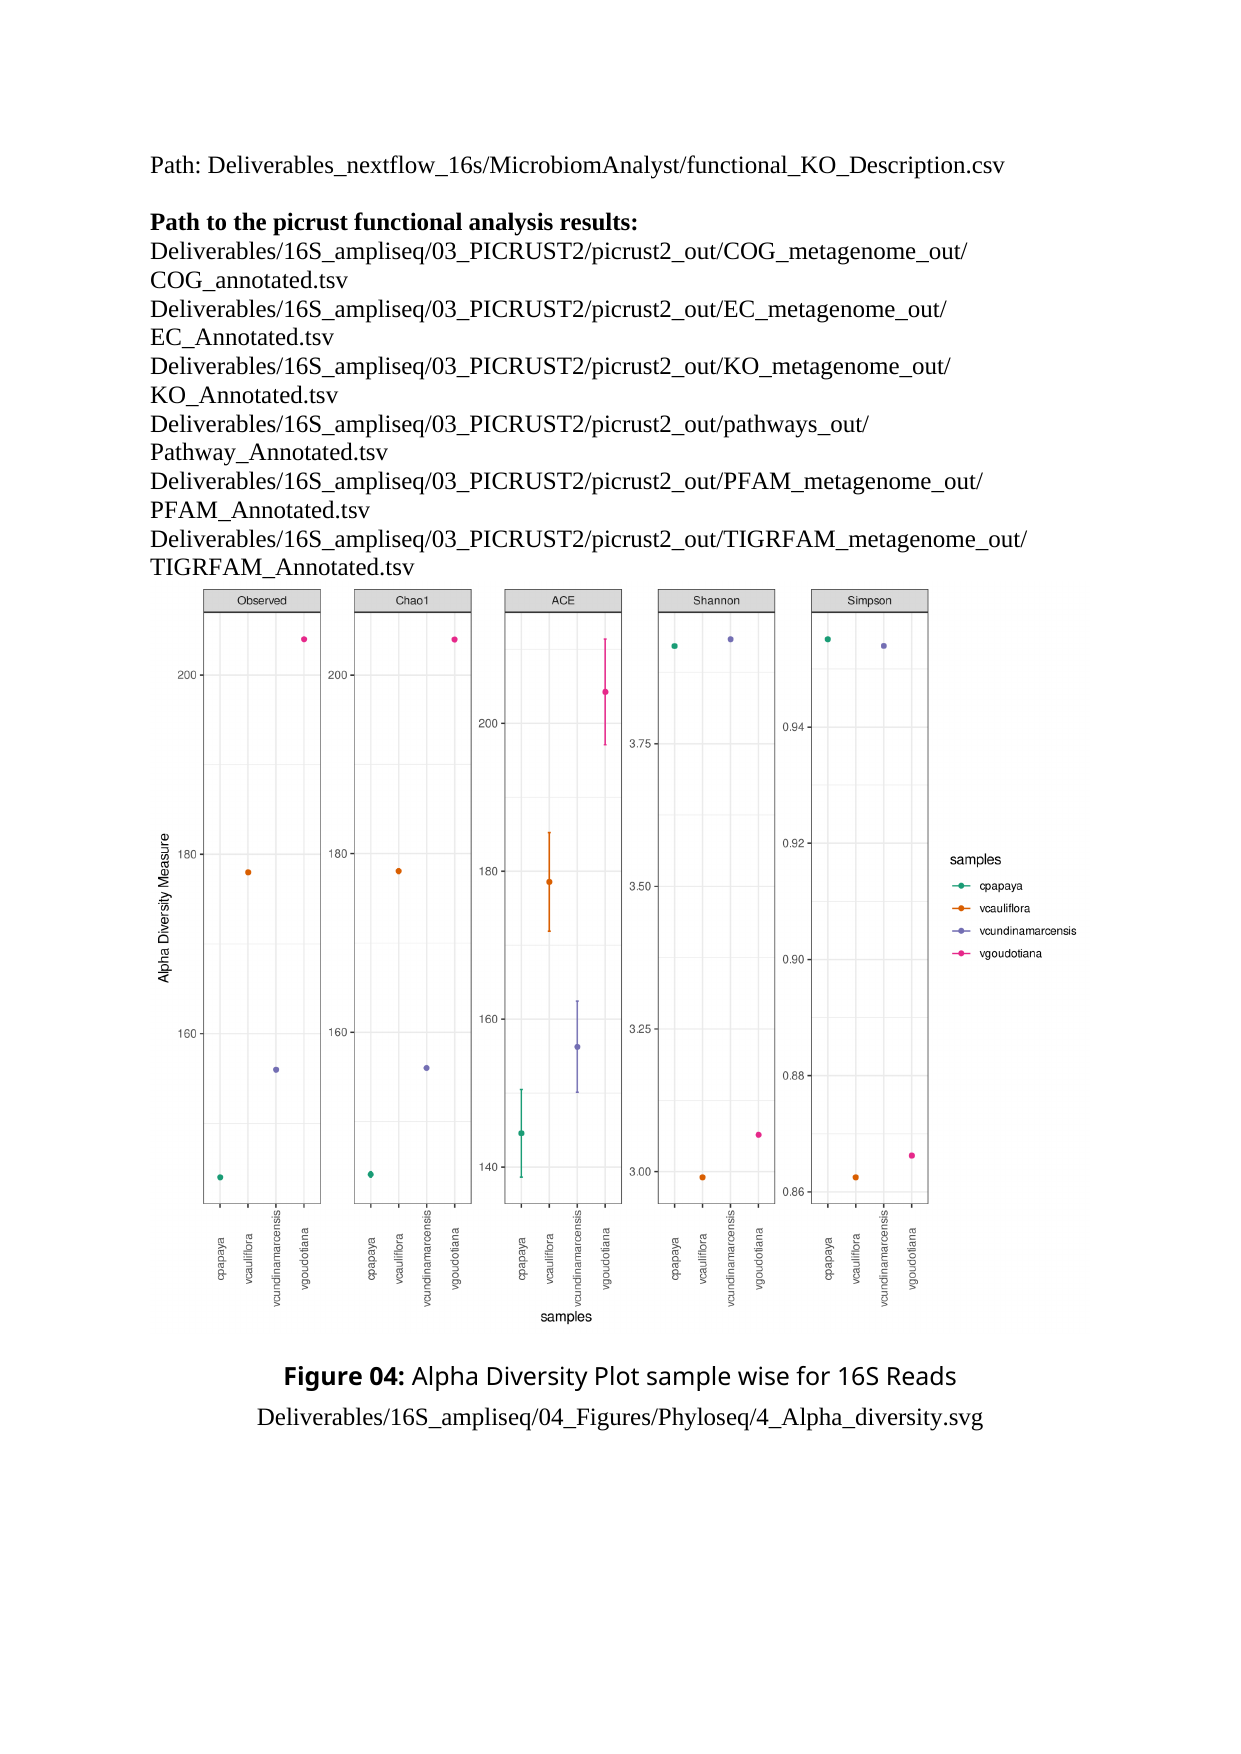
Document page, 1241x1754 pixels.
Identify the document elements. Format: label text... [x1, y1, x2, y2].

text Deliverables/16S_ampliseq/03_PICRUST2/picrust2_out/pathways_out/Pathway_Annotated.tsv [150, 409, 1090, 466]
text Deliverables/16S_ampliseq/03_PICRUST2/picrust2_out/PFAM_metagenome_out/PFAM_Annotated.tsv [150, 466, 1090, 524]
subtitle Figure 04: Alpha Diversity Plot sample wise for 16S Reads [150, 1358, 1090, 1392]
text Deliverables/16S_ampliseq/03_PICRUST2/picrust2_out/KO_metagenome_out/KO_Annotated.tsv [150, 351, 1090, 409]
text Deliverables/16S_ampliseq/03_PICRUST2/picrust2_out/TIGRFAM_metagenome_out/TIGRFAM_Annotated.tsv [150, 524, 1090, 581]
picture [150, 581, 1091, 1334]
text Path to the picrust functional analysis results: [150, 207, 1090, 236]
text Deliverables/16S_ampliseq/03_PICRUST2/picrust2_out/COG_metagenome_out/COG_annotated.tsv [150, 236, 1090, 294]
text Deliverables/16S_ampliseq/03_PICRUST2/picrust2_out/EC_metagenome_out/EC_Annotated.tsv [150, 294, 1090, 351]
text Path: Deliverables_nextflow_16s/MicrobiomAnalyst/functional_KO_Description.csv [150, 150, 1090, 179]
text Deliverables/16S_ampliseq/04_Figures/Phyloseq/4_Alpha_diversity.svg [150, 1402, 1090, 1430]
